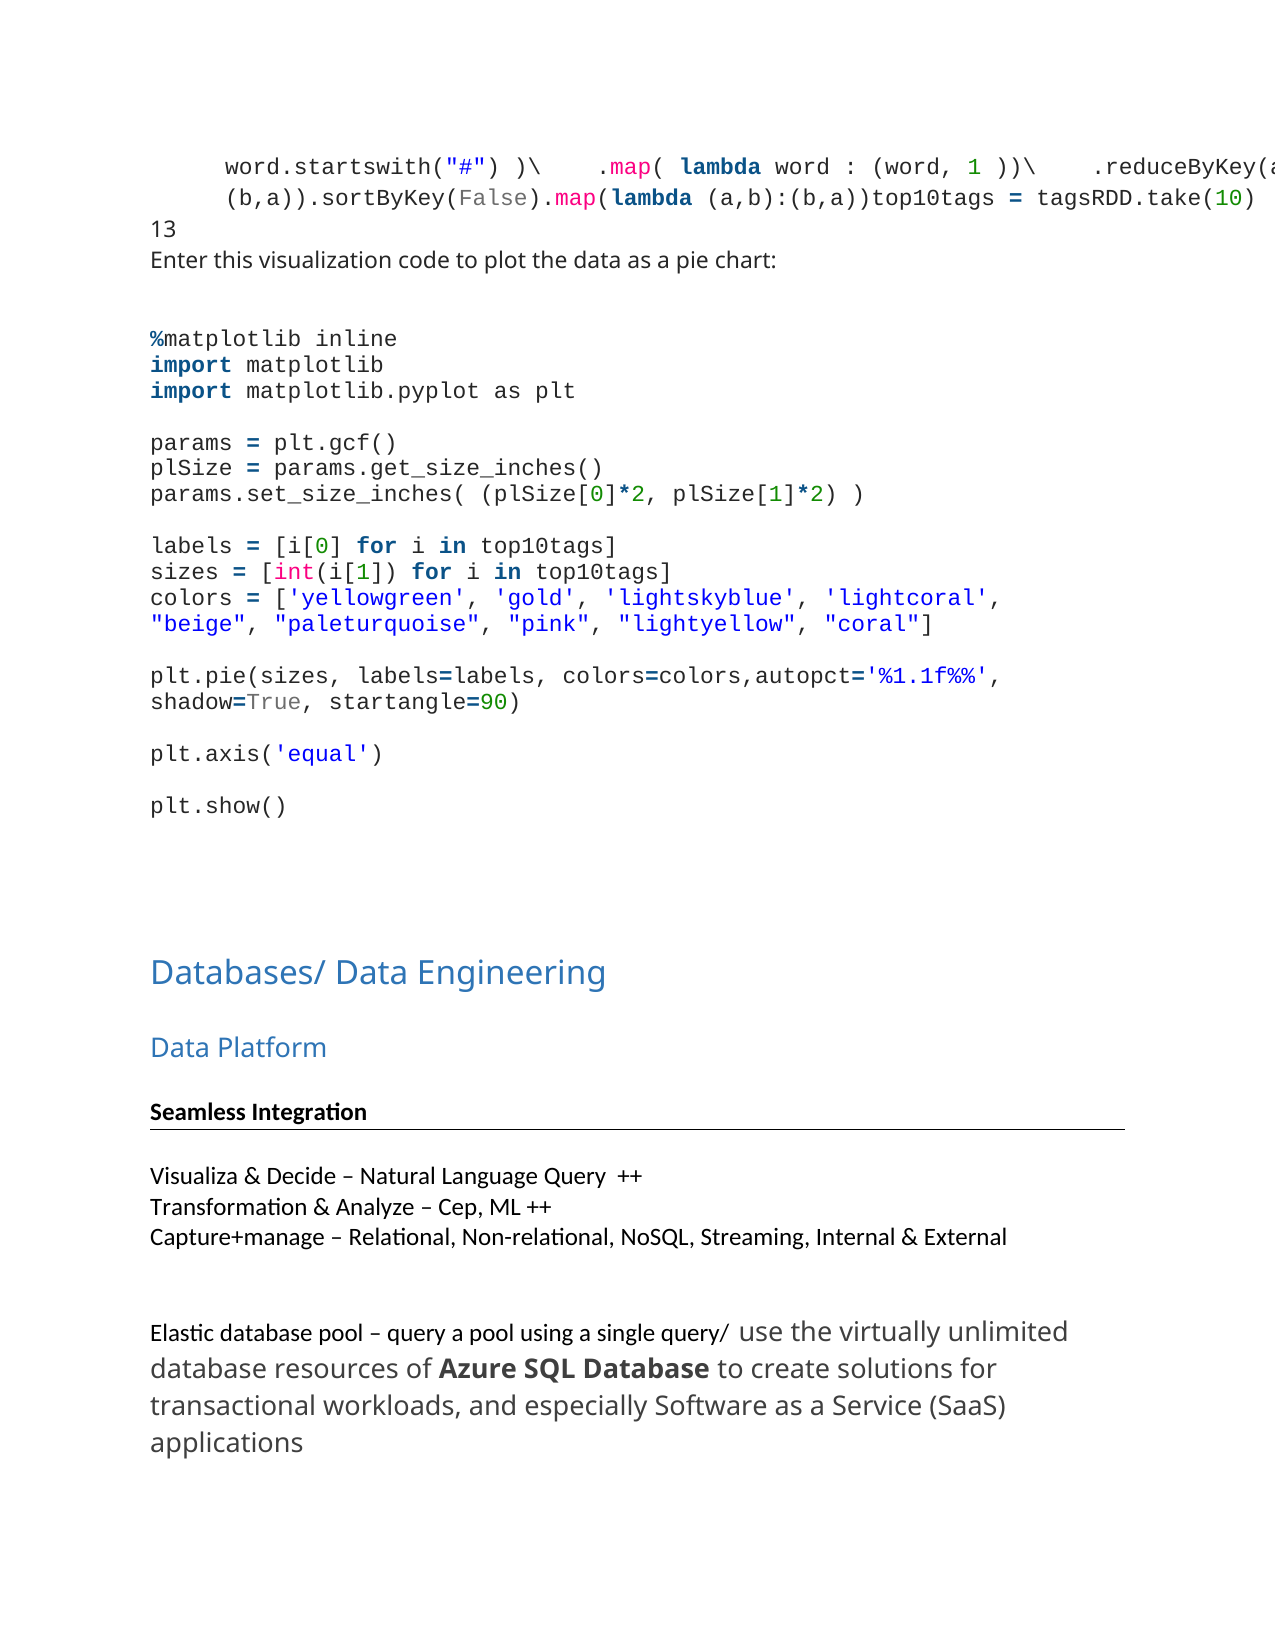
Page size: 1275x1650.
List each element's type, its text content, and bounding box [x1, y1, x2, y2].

text %matplotlib inline [150, 327, 1125, 353]
subtitle Data Platform [150, 1029, 1125, 1066]
text plt.show() [150, 794, 1125, 820]
text import matplotlib [150, 353, 1125, 379]
text Elastic database pool – query a pool using a single query/ use the virtually unlimited database resources of Azure SQL Database to create solutions for transactional workloads, and especially Software as a Service (SaaS) applications [150, 1313, 1125, 1460]
text Visualiza & Decide – Natural Language Query ++ [150, 1160, 1125, 1191]
text colors = ['yellowgreen', 'gold', 'lightskyblue', 'lightcoral', "beige", "paleturquoise", "pink", "lightyellow", "coral"] [150, 586, 1125, 638]
text params = plt.gcf() [150, 431, 1125, 457]
text plt.pie(sizes, labels=labels, colors=colors,autopct='%1.1f%%', shadow=True, startangle=90) [150, 664, 1125, 716]
text plSize = params.get_size_inches() [150, 457, 1125, 483]
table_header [139, 150, 1275, 244]
text labels = [i[0] for i in top10tags] [150, 534, 1125, 561]
text sizes = [int(i[1]) for i in top10tags] [150, 561, 1125, 586]
text Capture+manage – Relational, Non-relational, NoSQL, Streaming, Internal & External [150, 1221, 1125, 1252]
text Transformation & Analyze – Cep, ML ++ [150, 1191, 1125, 1221]
text plt.axis('equal') [150, 742, 1125, 768]
text params.set_size_inches( (plSize[0]*2, plSize[1]*2) ) [150, 483, 1125, 509]
text import matplotlib.pyplot as plt [150, 379, 1125, 405]
text Seamless Integration [150, 1096, 1125, 1129]
subtitle Databases/ Data Engineering [150, 949, 1125, 994]
text Enter this visualization code to plot the data as a pie chart: [150, 244, 1125, 275]
